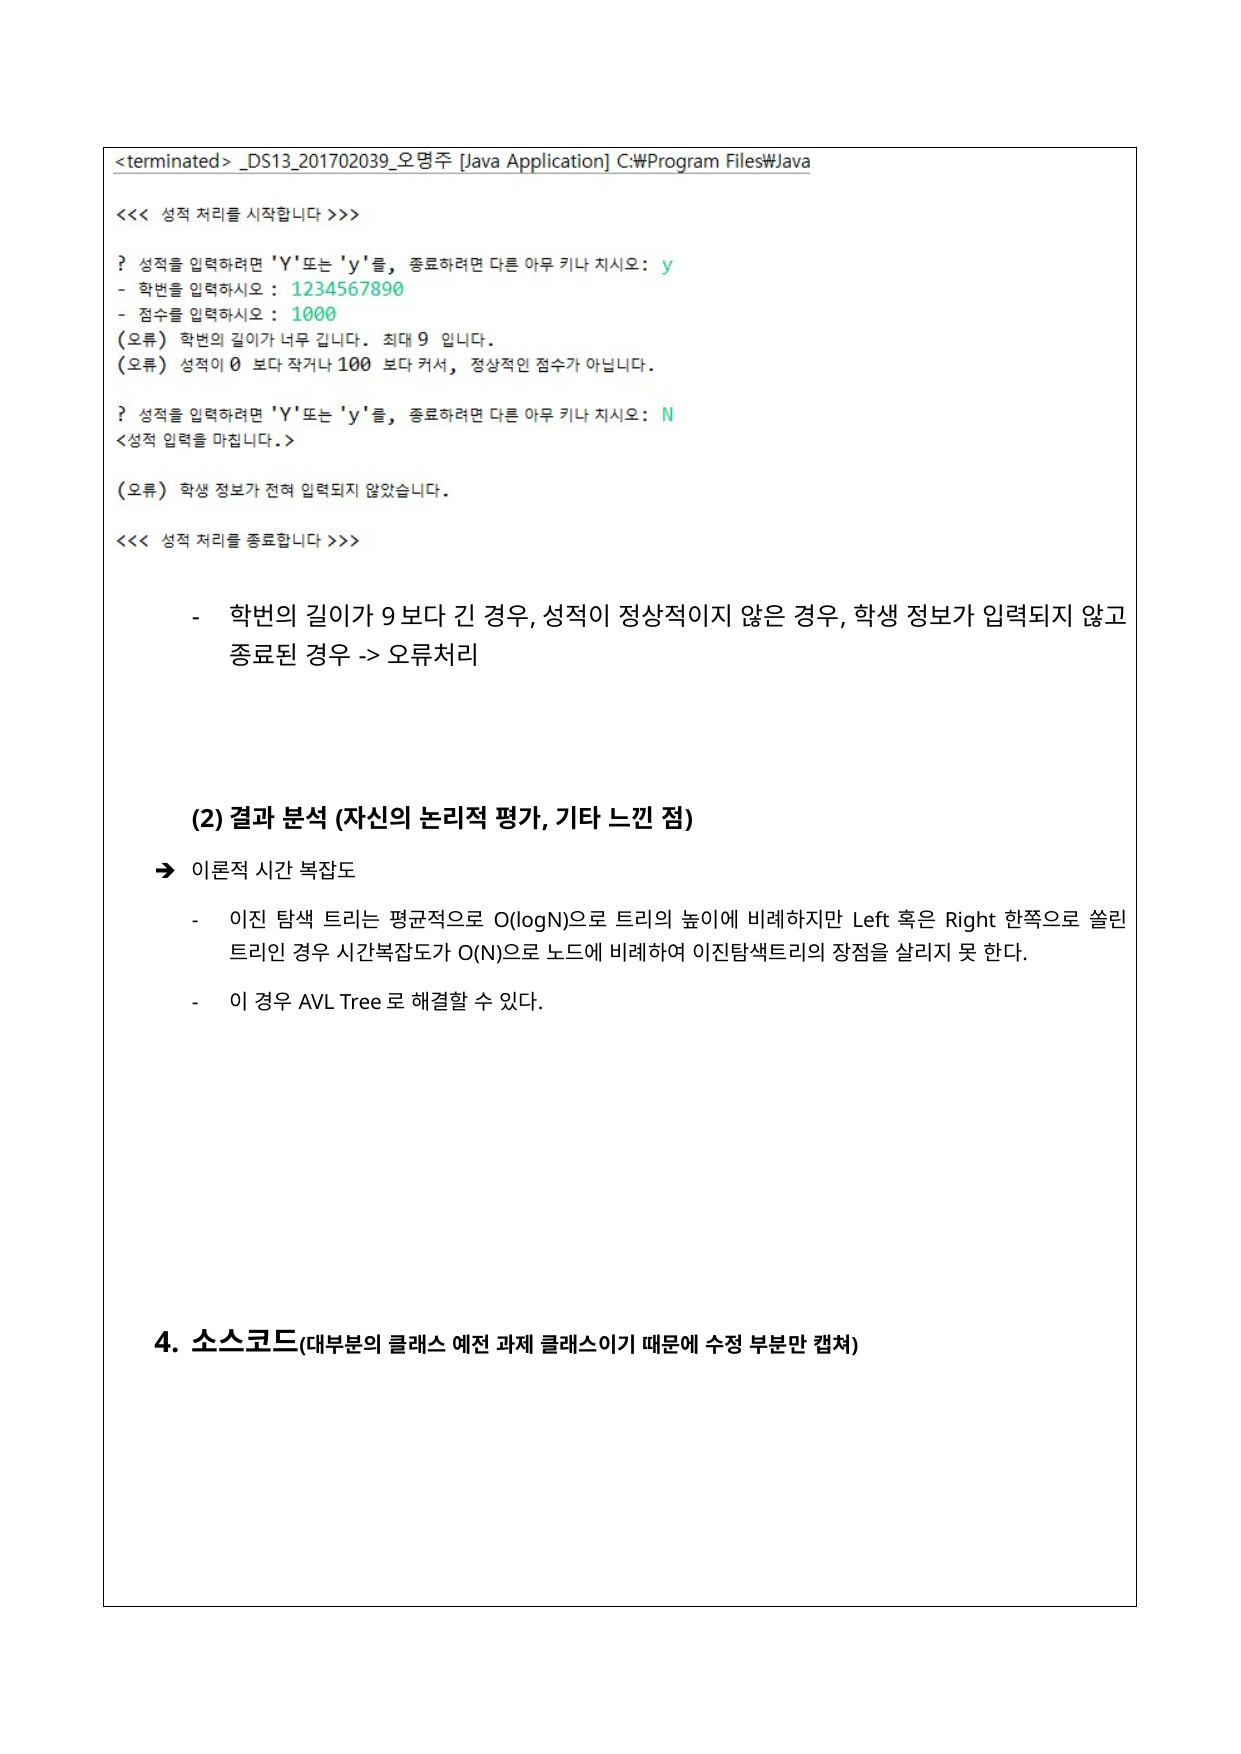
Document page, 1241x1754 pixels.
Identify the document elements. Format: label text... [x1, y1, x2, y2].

list 학번의 길이가 9보다 긴 경우, 성적이 정상적이지 않은 경우, 학생 정보가 입력되지 않고 종료된 경우 -> 오류처리 [192, 596, 1128, 672]
picture [112, 150, 811, 578]
list 결과 분석 (자신의 논리적 평가, 기타 느낀 점) [192, 798, 1128, 834]
list 이진 탐색 트리는 평균적으로 O(logN)으로 트리의 높이에 비례하지만 Left 혹은 Right 한쪽으로 쏠린 트리인 경우 시간복잡도가 O(N)으로 노드에 비례하여 이진탐색트리의 장점을 살리지 못 한다. [192, 903, 1128, 966]
list 소스코드(대부분의 클래스 예전 과제 클래스이기 때문에 수정 부분만 캡쳐) [154, 1318, 1128, 1361]
list 이론적 시간 복잡도 [154, 854, 1128, 884]
list 이 경우 AVL Tree로 해결할 수 있다. [192, 985, 1128, 1016]
